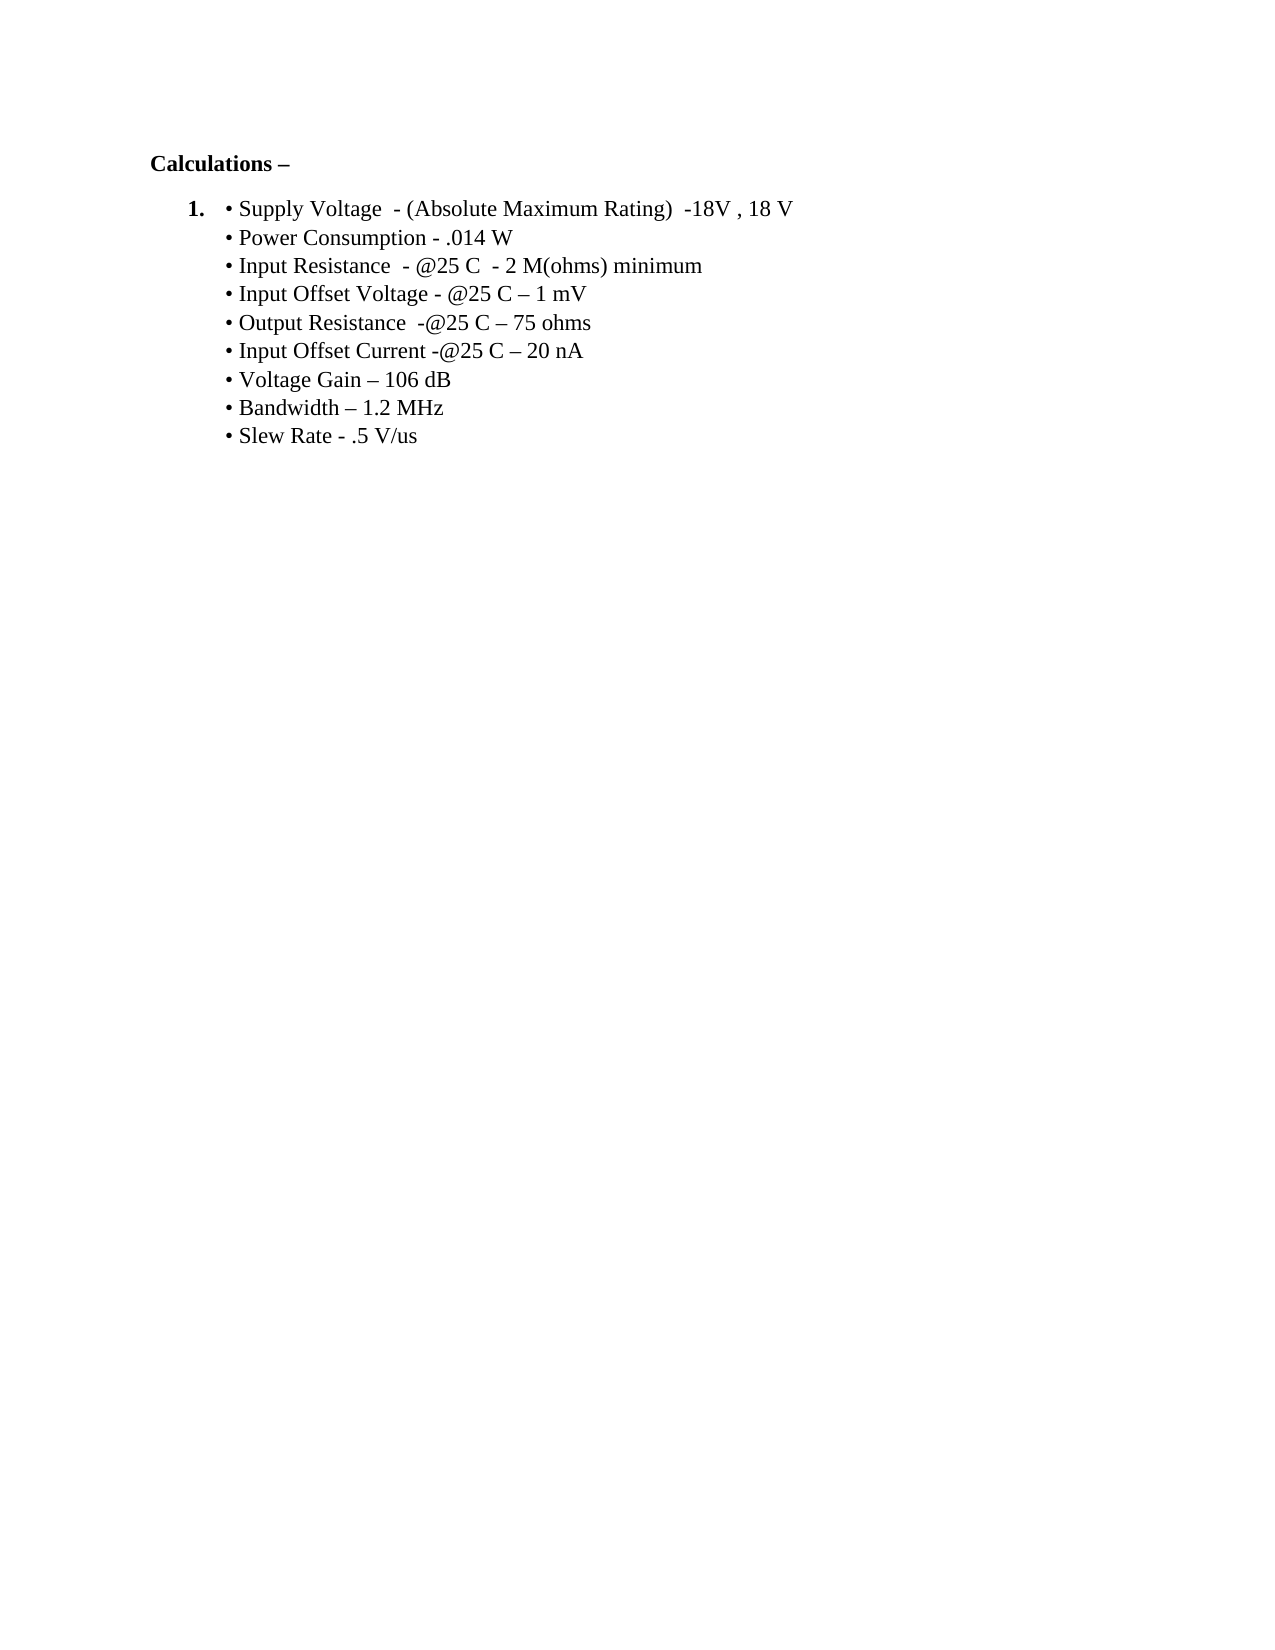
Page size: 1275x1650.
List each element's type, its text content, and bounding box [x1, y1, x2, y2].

text Calculations – [150, 150, 1125, 176]
list • Voltage Gain – 106 dB [225, 366, 1125, 392]
list • Input Offset Voltage - @25 C – 1 mV [225, 280, 1125, 307]
list • Power Consumption - .014 W [225, 223, 1125, 250]
list • Input Resistance - @25 C - 2 M(ohms) minimum [225, 252, 1125, 278]
list • Output Resistance -@25 C – 75 ohms [225, 309, 1125, 335]
list • Input Offset Current -@25 C – 20 nA [225, 337, 1125, 364]
list • Supply Voltage - (Absolute Maximum Rating) -18V , 18 V [187, 195, 1125, 221]
list • Bandwidth – 1.2 MHz [225, 394, 1125, 421]
list • Slew Rate - .5 V/us [225, 423, 1125, 449]
